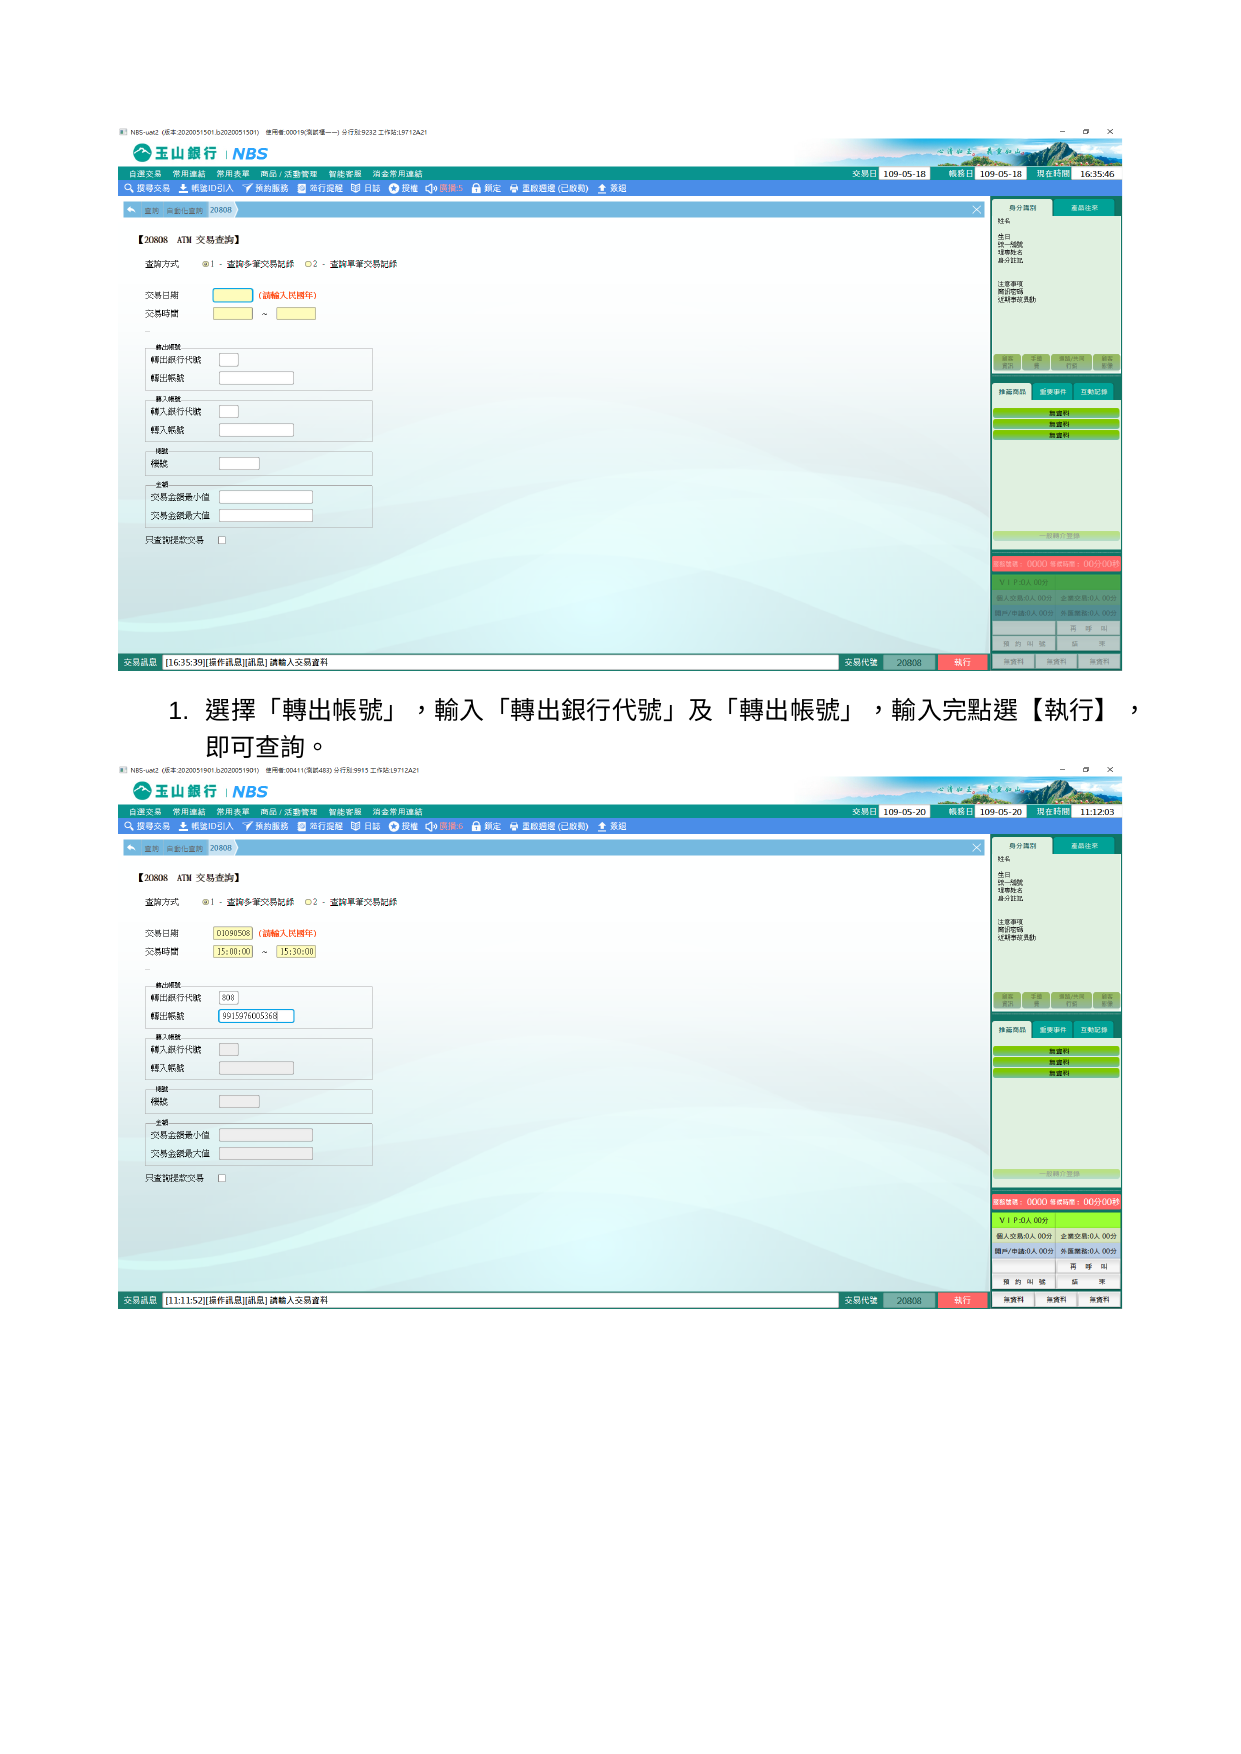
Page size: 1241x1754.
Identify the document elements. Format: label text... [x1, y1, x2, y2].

list 選擇「轉出帳號」，輸入「轉出銀行代號」及「轉出帳號」，輸入完點選【執行】，即可查詢。 [168, 689, 1122, 764]
picture [118, 764, 1123, 1309]
picture [118, 127, 1123, 671]
